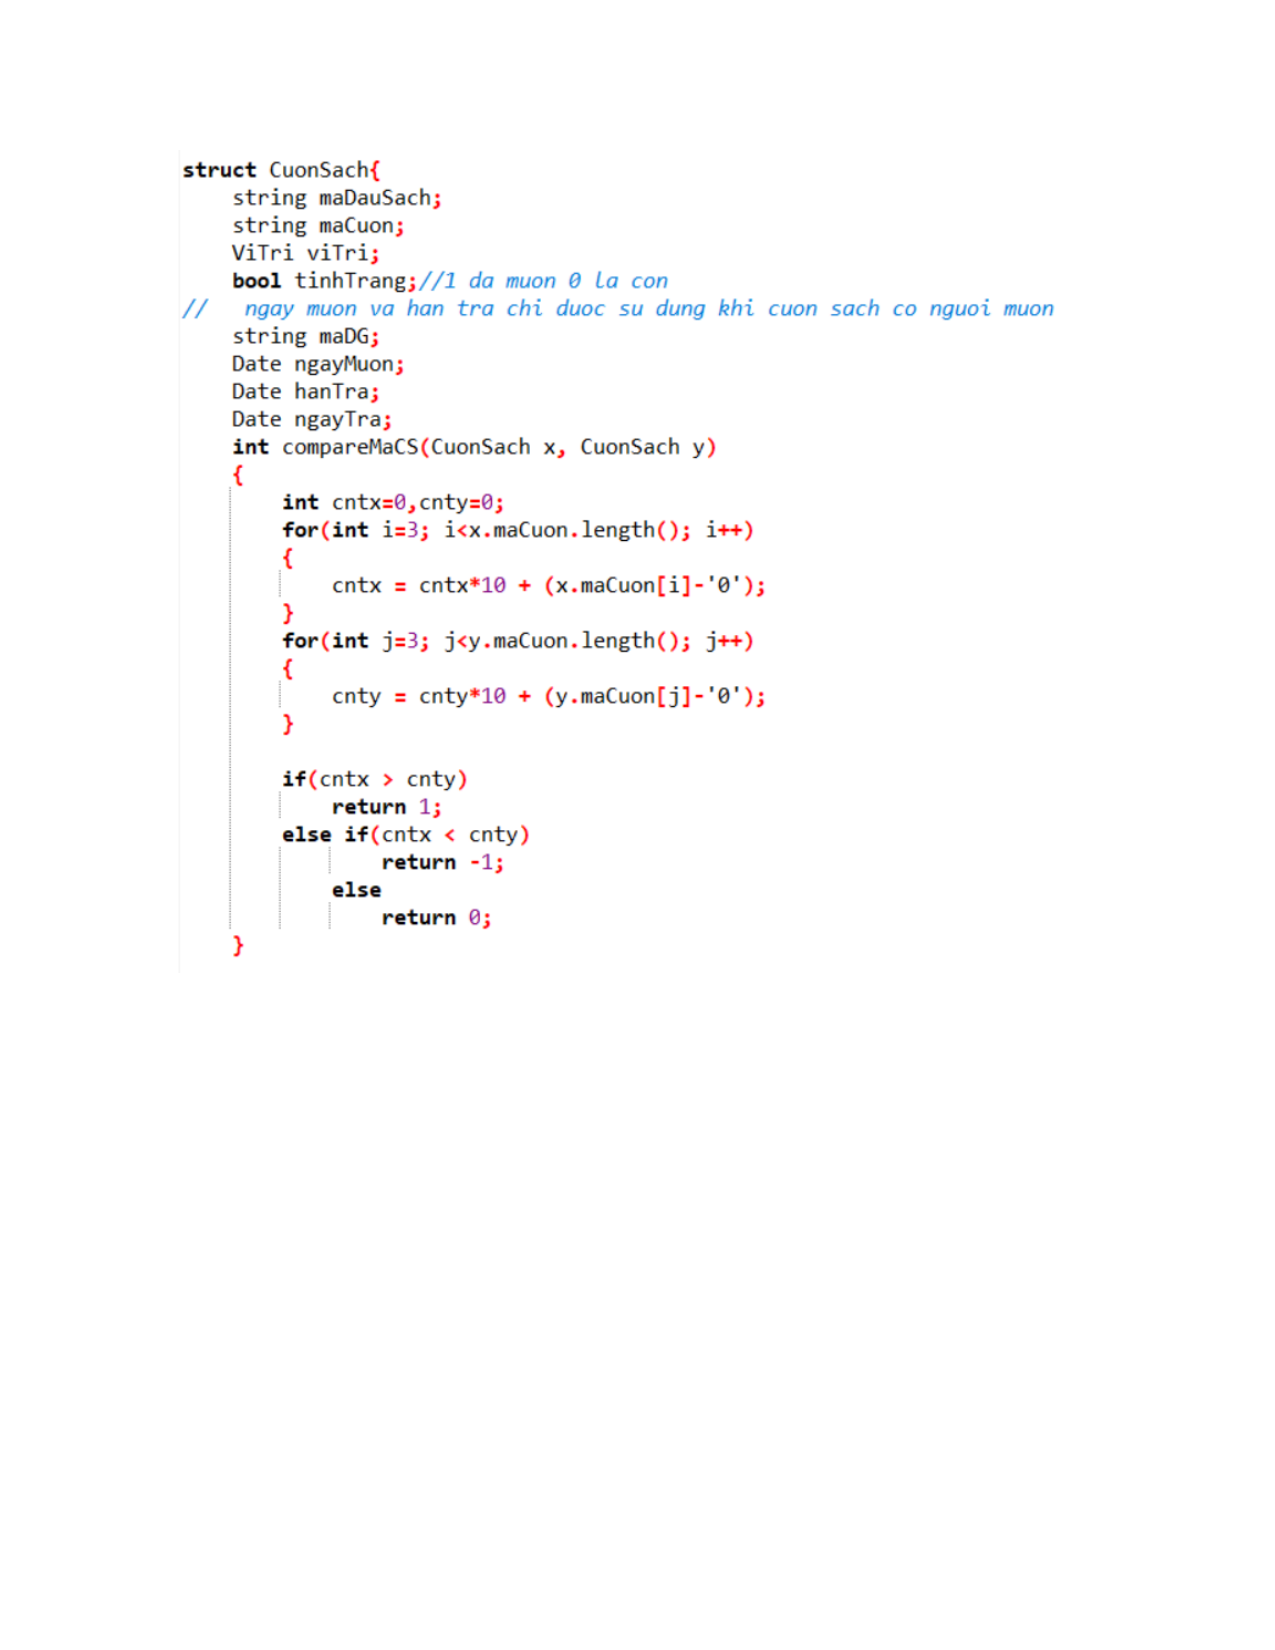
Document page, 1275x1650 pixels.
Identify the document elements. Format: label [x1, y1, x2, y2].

picture [178, 150, 1154, 973]
